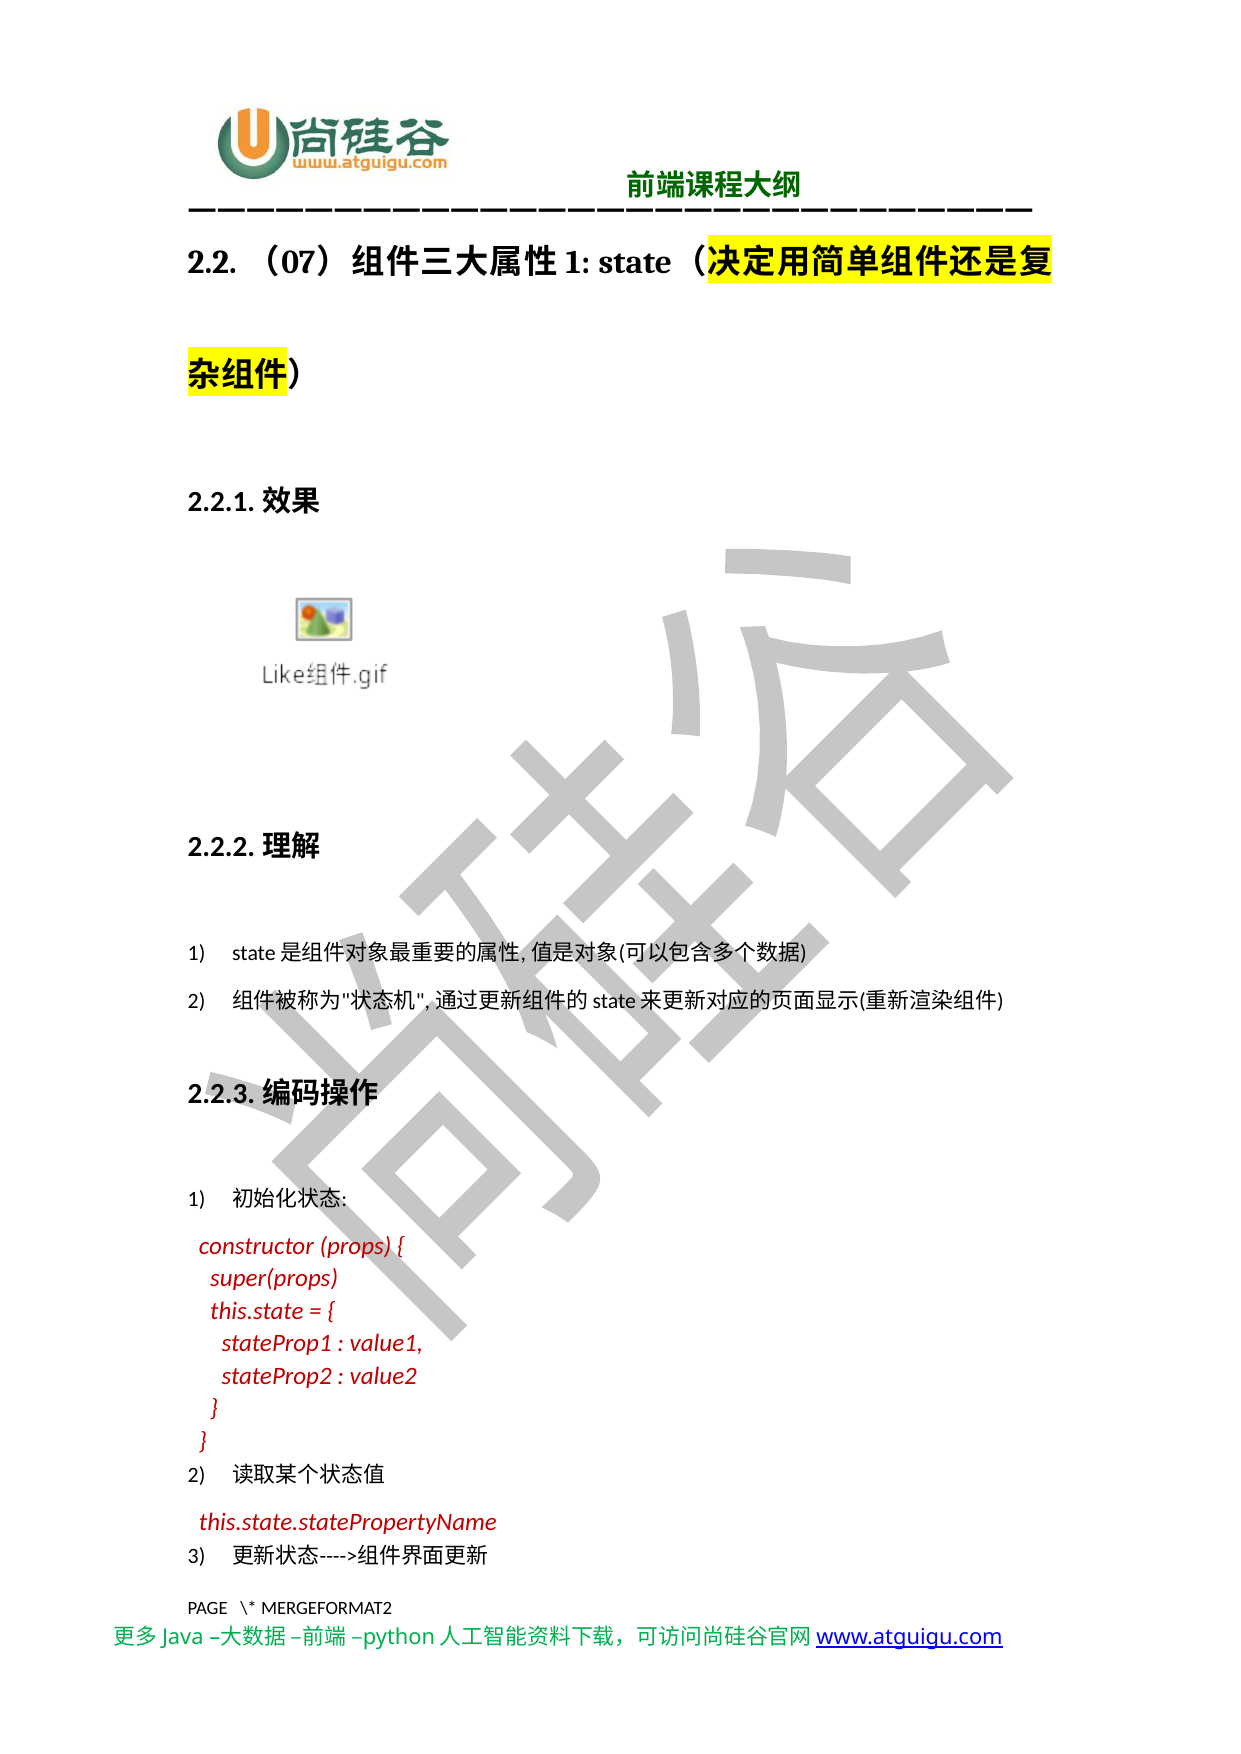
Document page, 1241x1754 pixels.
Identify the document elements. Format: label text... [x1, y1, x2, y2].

text this.state.statePropertyName [187, 1505, 1053, 1537]
subtitle 2.2. （07）组件三大属性1: state（决定用简单组件还是复杂组件） [187, 227, 1053, 404]
text stateProp2 : value2 [187, 1359, 1053, 1392]
text } [187, 1424, 1053, 1457]
text super(props) [187, 1262, 1053, 1294]
list 更新状态---->组件界面更新 [187, 1537, 1053, 1570]
picture [187, 88, 479, 195]
text } [187, 1392, 1053, 1424]
subtitle 2.2.1. 效果 [187, 466, 1053, 531]
list 组件被称为"状态机", 通过更新组件的state来更新对应的页面显示(重新渲染组件) [187, 982, 1053, 1015]
subtitle 2.2.2. 理解 [187, 811, 1053, 876]
subtitle 2.2.3. 编码操作 [187, 1058, 1053, 1123]
text stateProp1 : value1, [187, 1327, 1053, 1359]
text this.state = { [187, 1294, 1053, 1327]
list state是组件对象最重要的属性, 值是对象(可以包含多个数据) [187, 934, 1053, 967]
list 读取某个状态值 [187, 1457, 1053, 1489]
list 初始化状态: [187, 1181, 1053, 1213]
text constructor (props) { [187, 1229, 1053, 1262]
